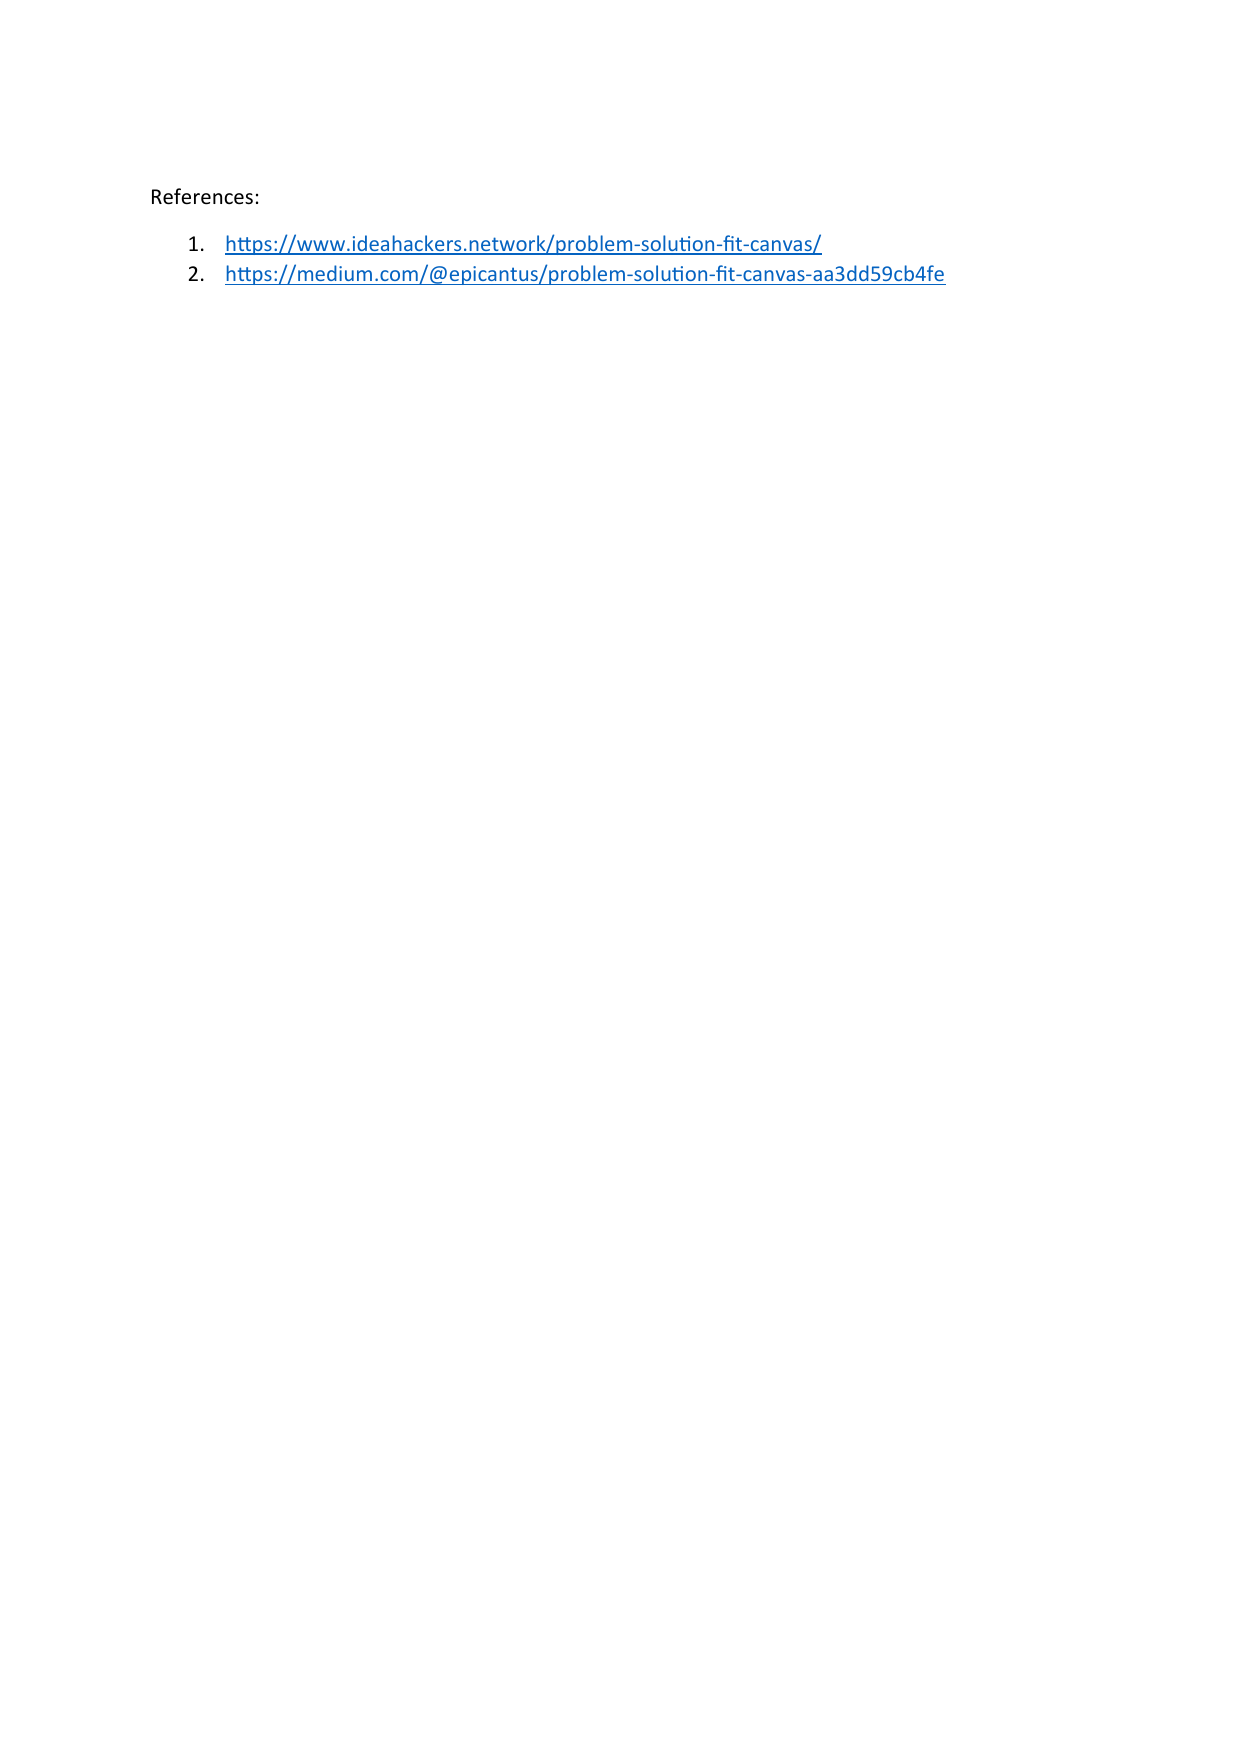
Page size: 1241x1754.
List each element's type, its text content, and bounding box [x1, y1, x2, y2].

list https://medium.com/@epicantus/problem-solution-fit-canvas-aa3dd59cb4fe [187, 259, 1090, 287]
text References: [150, 182, 1090, 210]
list https://www.ideahackers.network/problem-solution-fit-canvas/ [187, 229, 1090, 257]
